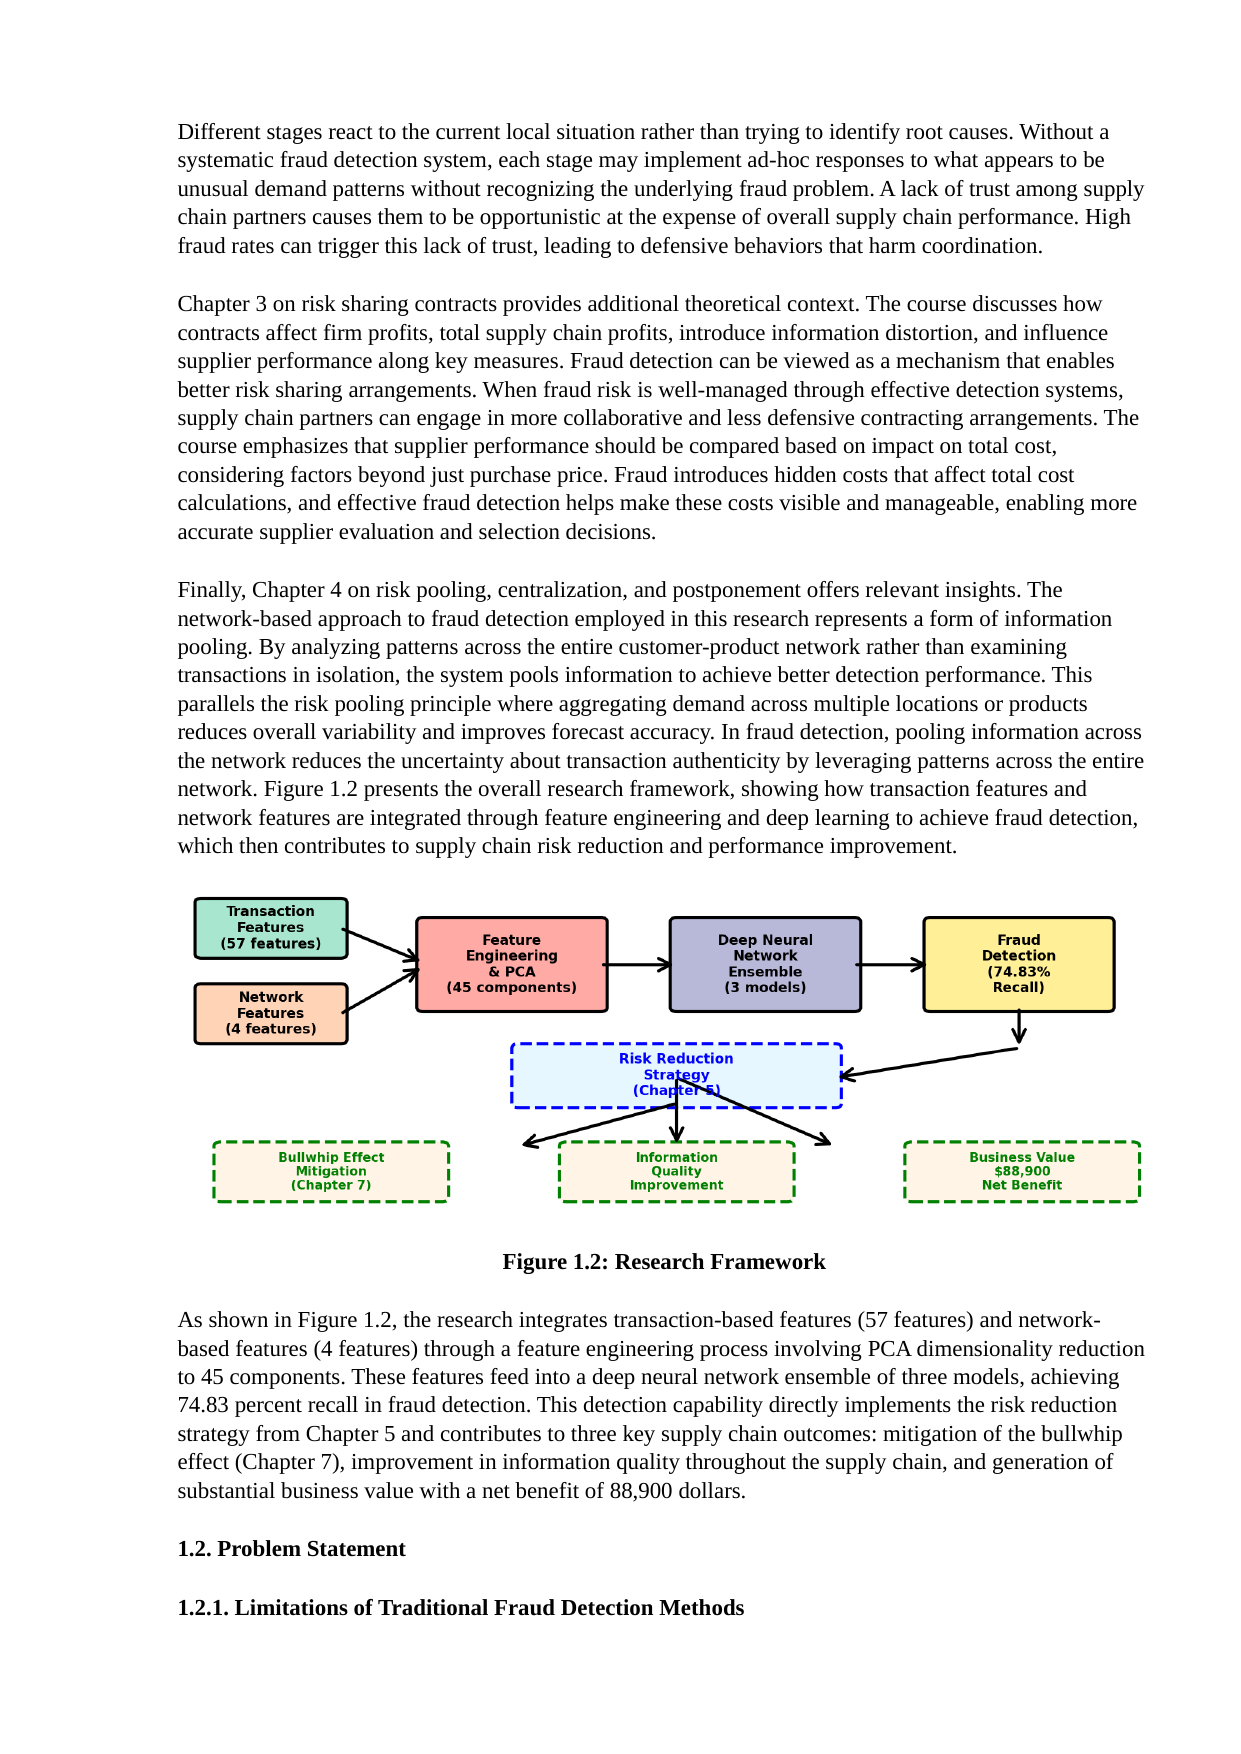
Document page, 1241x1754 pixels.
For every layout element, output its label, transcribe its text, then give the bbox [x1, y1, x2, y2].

picture [177, 890, 1152, 1216]
text 1.2. Problem Statement [177, 1535, 1152, 1562]
text Figure 1.2: Research Framework [177, 1248, 1152, 1274]
text Finally, Chapter 4 on risk pooling, centralization, and postponement offers relevant insights. The network-based approach to fraud detection employed in this research represents a form of information pooling. By analyzing patterns across the entire customer-product network rather than examining transactions in isolation, the system pools information to achieve better detection performance. This parallels the risk pooling principle where aggregating demand across multiple locations or products reduces overall variability and improves forecast accuracy. In fraud detection, pooling information across the network reduces the uncertainty about transaction authenticity by leveraging patterns across the entire network. Figure 1.2 presents the overall research framework, showing how transaction features and network features are integrated through feature engineering and deep learning to achieve fraud detection, which then contributes to supply chain risk reduction and performance improvement. [177, 576, 1152, 858]
text As shown in Figure 1.2, the research integrates transaction-based features (57 features) and network-based features (4 features) through a feature engineering process involving PCA dimensionality reduction to 45 components. These features feed into a deep neural network ensemble of three models, achieving 74.83 percent recall in fraud detection. This detection capability directly implements the risk reduction strategy from Chapter 5 and contributes to three key supply chain outcomes: mitigation of the bullwhip effect (Chapter 7), improvement in information quality throughout the supply chain, and generation of substantial business value with a net benefit of 88,900 dollars. [177, 1306, 1152, 1503]
text Chapter 3 on risk sharing contracts provides additional theoretical context. The course discusses how contracts affect firm profits, total supply chain profits, introduce information distortion, and influence supplier performance along key measures. Fraud detection can be viewed as a mechanism that enables better risk sharing arrangements. When fraud risk is well-managed through effective detection systems, supply chain partners can engage in more collaborative and less defensive contracting arrangements. The course emphasizes that supplier performance should be compared based on impact on total cost, considering factors beyond just purchase price. Fraud introduces hidden costs that affect total cost calculations, and effective fraud detection helps make these costs visible and manageable, enabling more accurate supplier evaluation and selection decisions. [177, 290, 1152, 544]
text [177, 118, 1152, 258]
text 1.2.1. Limitations of Traditional Fraud Detection Methods [177, 1594, 1152, 1620]
